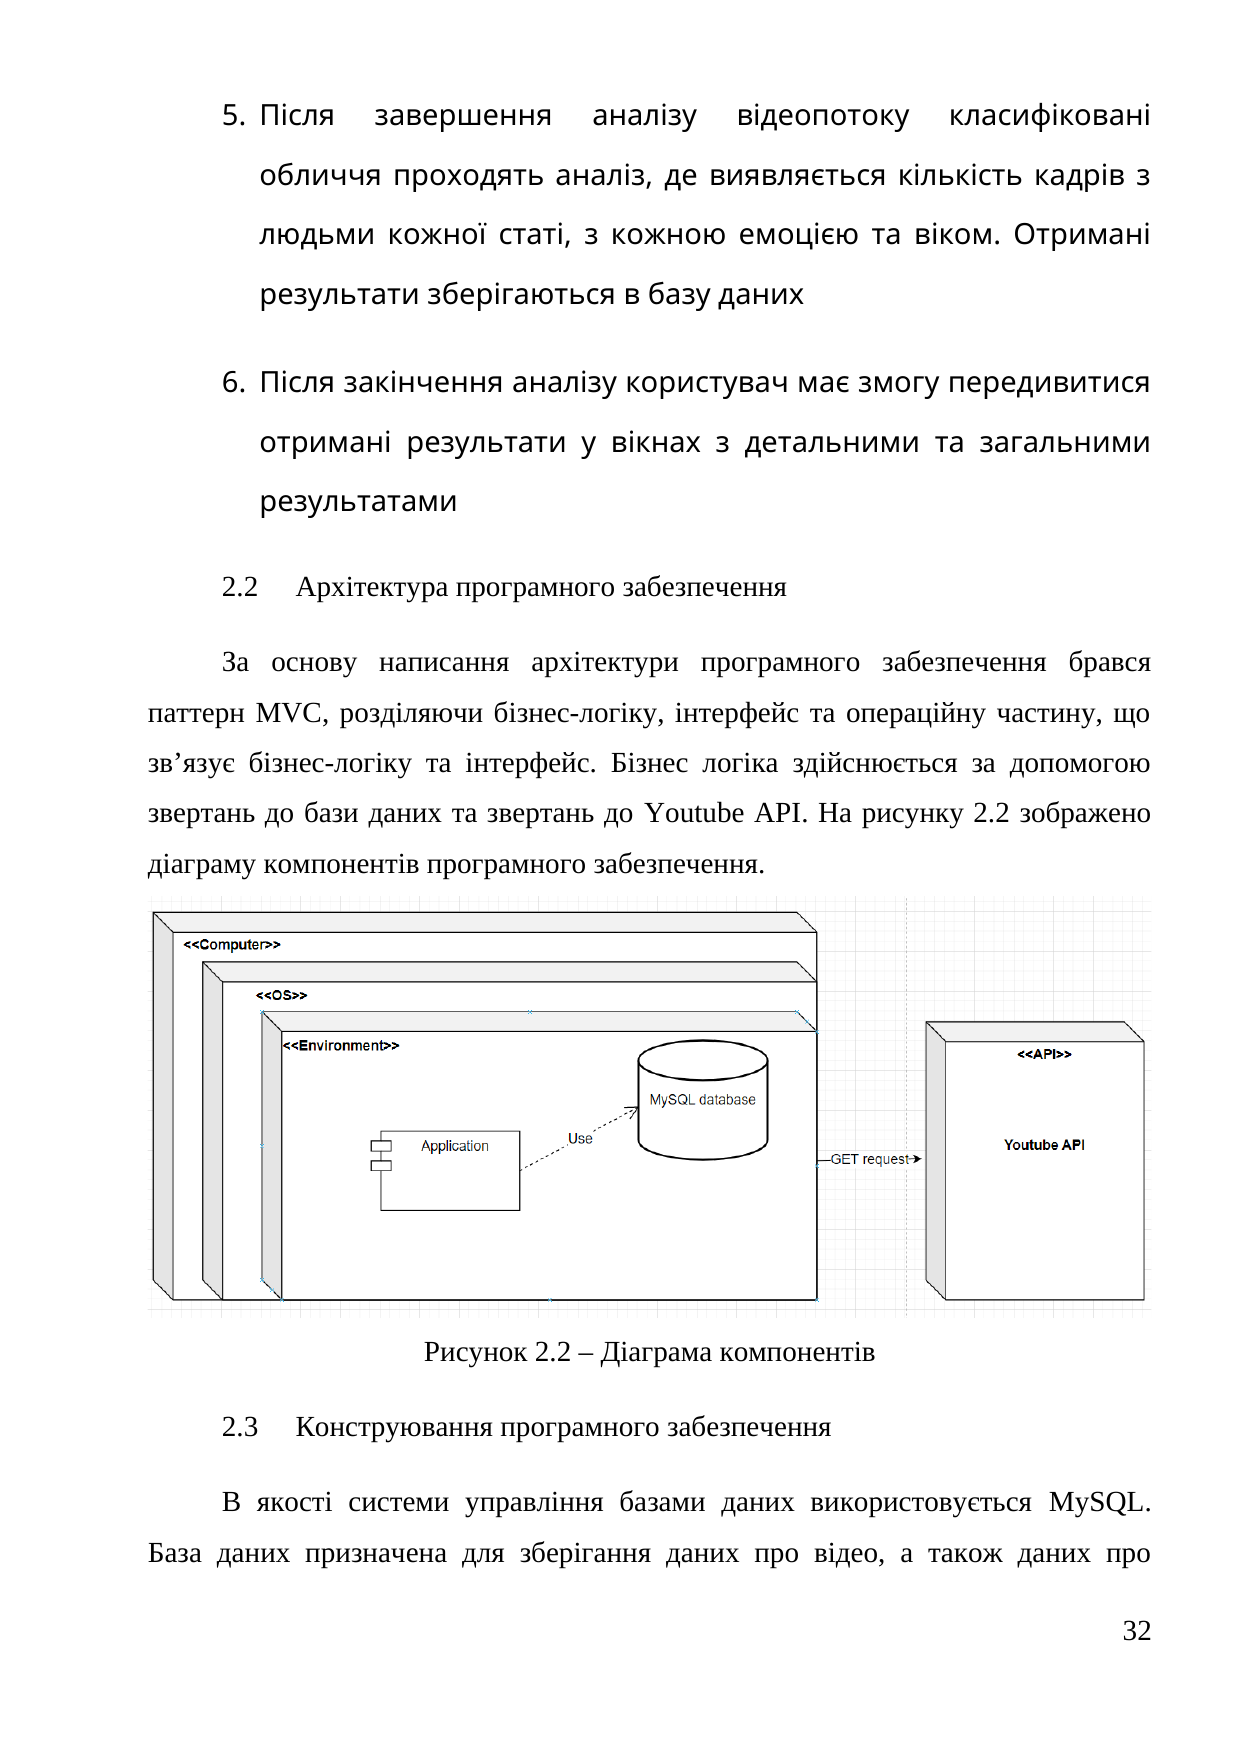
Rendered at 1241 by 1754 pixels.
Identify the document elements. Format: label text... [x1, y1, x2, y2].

picture [147, 896, 1152, 1318]
subtitle Конструювання програмного забезпечення [222, 1409, 1152, 1443]
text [148, 1484, 1152, 1568]
subtitle Архітектура програмного забезпечення [222, 569, 1152, 603]
text За основу написання архітектури програмного забезпечення брався паттерн MVC, розділяючи бізнес-логіку, інтерфейс та операційну частину, що зв’язує бізнес-логіку та інтерфейс. Бізнес логіка здійснюється за допомогою звертань до бази даних та звертань до Youtube API. На рисунку 2.2 зображено діаграму компонентів програмного забезпечення. [148, 644, 1152, 879]
list Після закінчення аналізу користувач має змогу передивитися отримані результати у вікнах з детальними та загальними результатами [222, 362, 1152, 520]
list Після завершення аналізу відеопотоку класифіковані обличчя проходять аналіз, де виявляється кількість кадрів з людьми кожної статі, з кожною емоцією та віком. Отримані результати зберігаються в базу даних [222, 94, 1152, 313]
text Рисунок 2.2 – Діаграма компонентів [148, 1334, 1152, 1367]
